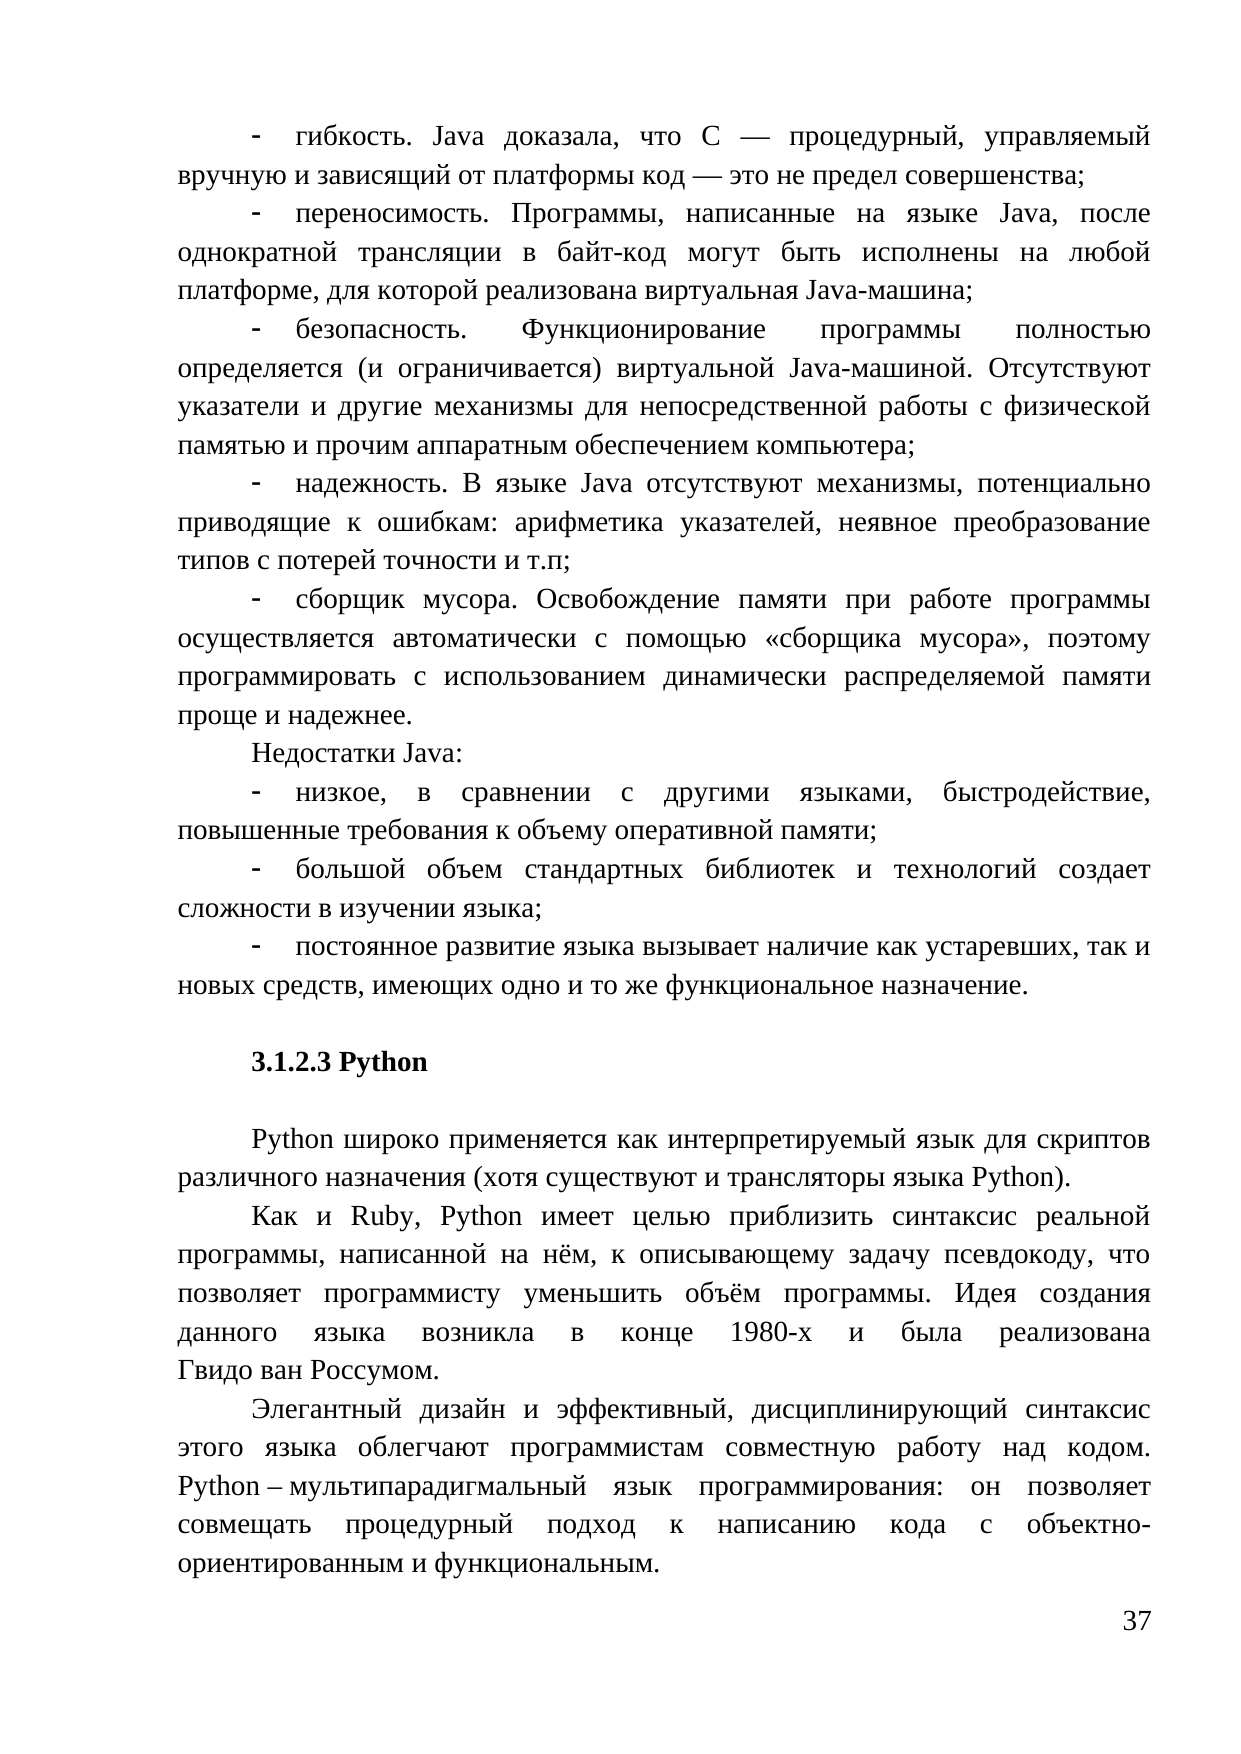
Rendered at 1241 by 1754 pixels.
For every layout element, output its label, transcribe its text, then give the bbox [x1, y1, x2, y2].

list гибкость. Java доказала, что C — процедурный, управляемый вручную и зависящий от платформы код — это не предел совершенства; [177, 118, 1152, 190]
text Как и Ruby, Python имеет целью приблизить синтаксис реальной программы, написанной на нём, к описывающему задачу псевдокоду, что позволяет программисту уменьшить объём программы. Идея создания данного языка возникла в конце 1980-х и была реализована Гвидо ван Россумом. [177, 1198, 1152, 1386]
list низкое, в сравнении с другими языками, быстродействие, повышенные требования к объему оперативной памяти; [177, 774, 1152, 846]
list сборщик мусора. Освобождение памяти при работе программы осуществляется автоматически с помощью «сборщика мусора», поэтому программировать с использованием динамически распределяемой памяти проще и надежнее. [177, 581, 1152, 730]
text Недостатки Java: [177, 735, 1152, 769]
list переносимость. Программы, написанные на языке Java, после однократной трансляции в байт-код могут быть исполнены на любой платформе, для которой реализована виртуальная Java-машина; [177, 195, 1152, 306]
text Элегантный дизайн и эффективный, дисциплинирующий синтаксис этого языка облегчают программистам совместную работу над кодом. Python – мультипарадигмальный язык программирования: он позволяет совмещать процедурный подход к написанию кода с объектно-ориентированным и функциональным. [177, 1391, 1152, 1578]
list безопасность. Функционирование программы полностью определяется (и ограничивается) виртуальной Java-машиной. Отсутствуют указатели и другие механизмы для непосредственной работы с физической памятью и прочим аппаратным обеспечением компьютера; [177, 311, 1152, 460]
text Python широко применяется как интерпретируемый язык для скриптов различного назначения (хотя существуют и трансляторы языка Python). [177, 1121, 1152, 1193]
list надежность. В языке Java отсутствуют механизмы, потенциально приводящие к ошибкам: арифметика указателей, неявное преобразование типов с потерей точности и т.п; [177, 465, 1152, 576]
text 3.1.2.3 Python [177, 1044, 1152, 1077]
list большой объем стандартных библиотек и технологий создает сложности в изучении языка; [177, 851, 1152, 923]
list постоянное развитие языка вызывает наличие как устаревших, так и новых средств, имеющих одно и то же функциональное назначение. [177, 928, 1152, 1000]
